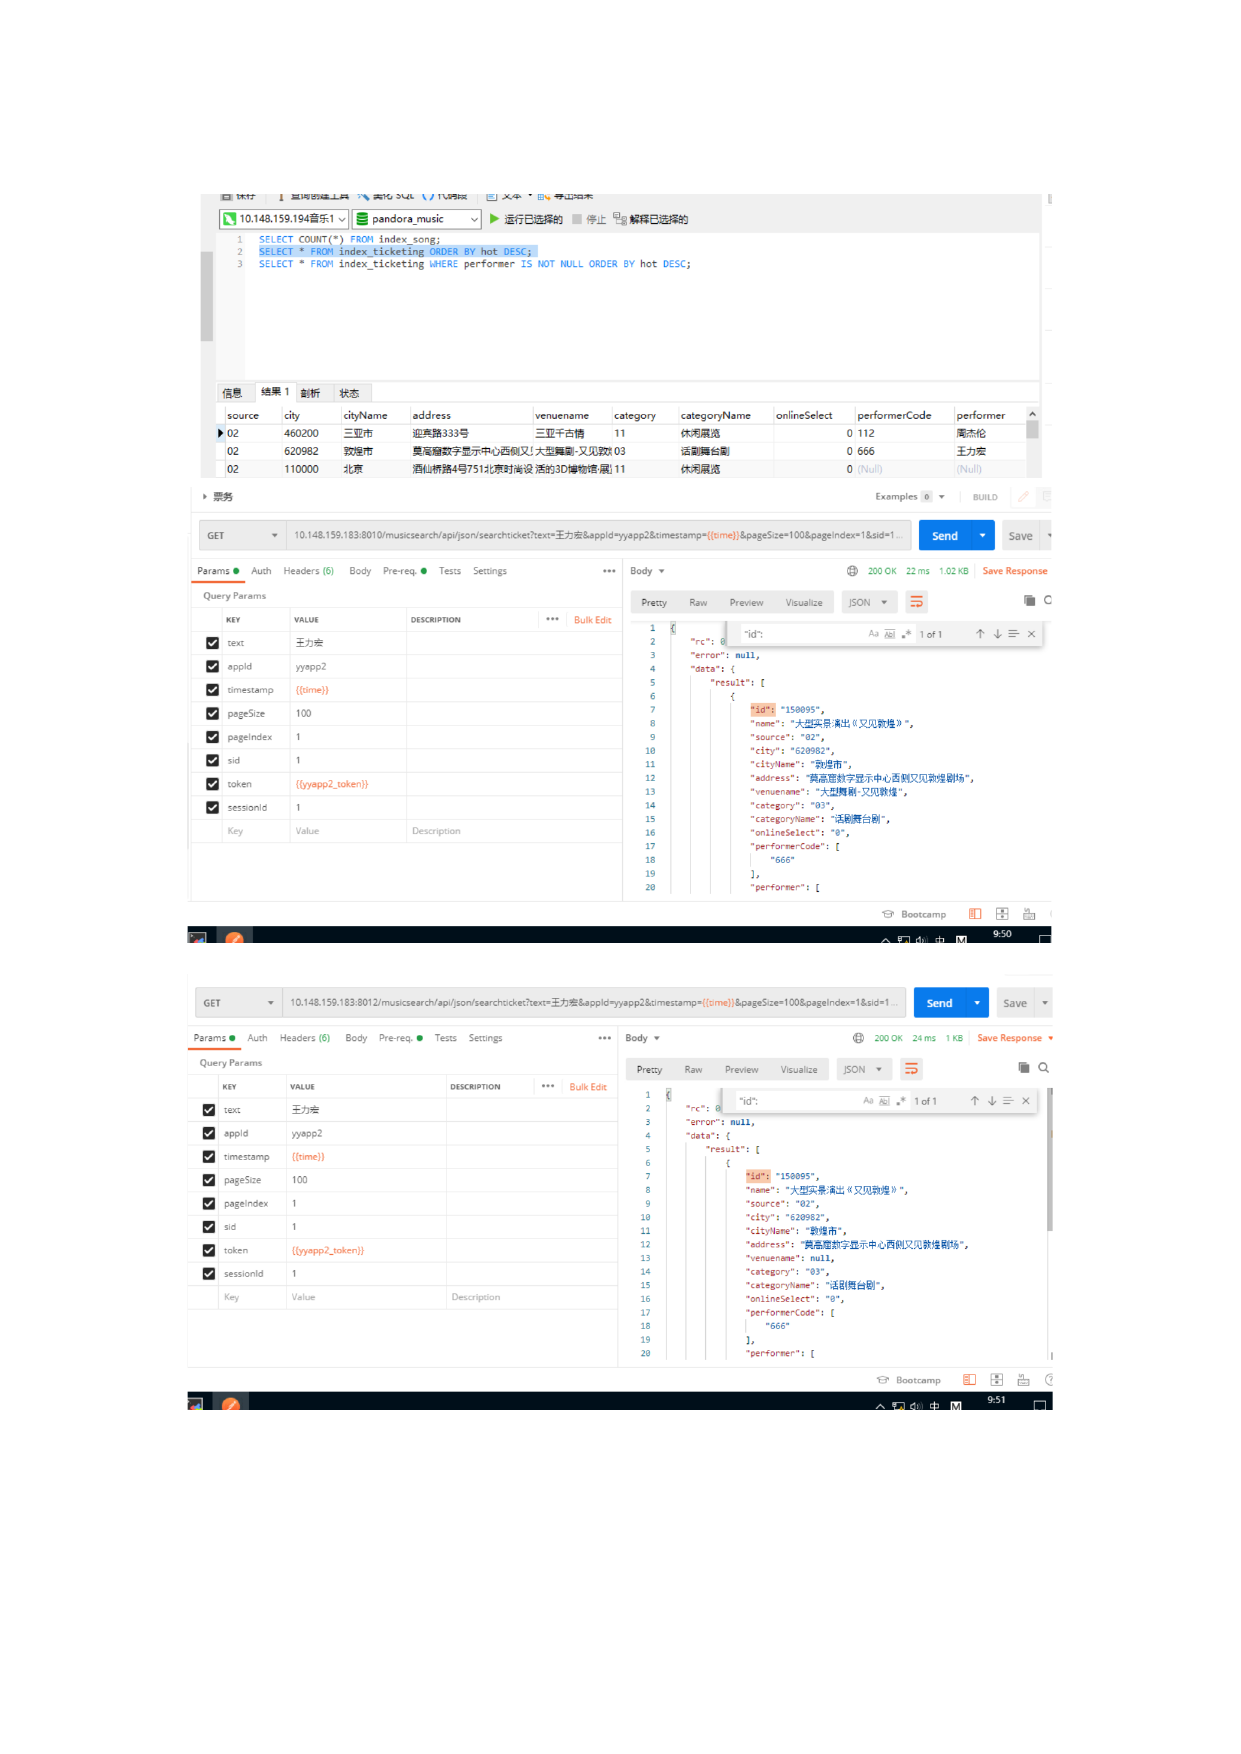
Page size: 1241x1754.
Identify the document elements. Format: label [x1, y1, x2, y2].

picture [187, 194, 1052, 478]
picture [187, 974, 1053, 1410]
picture [187, 487, 1052, 943]
